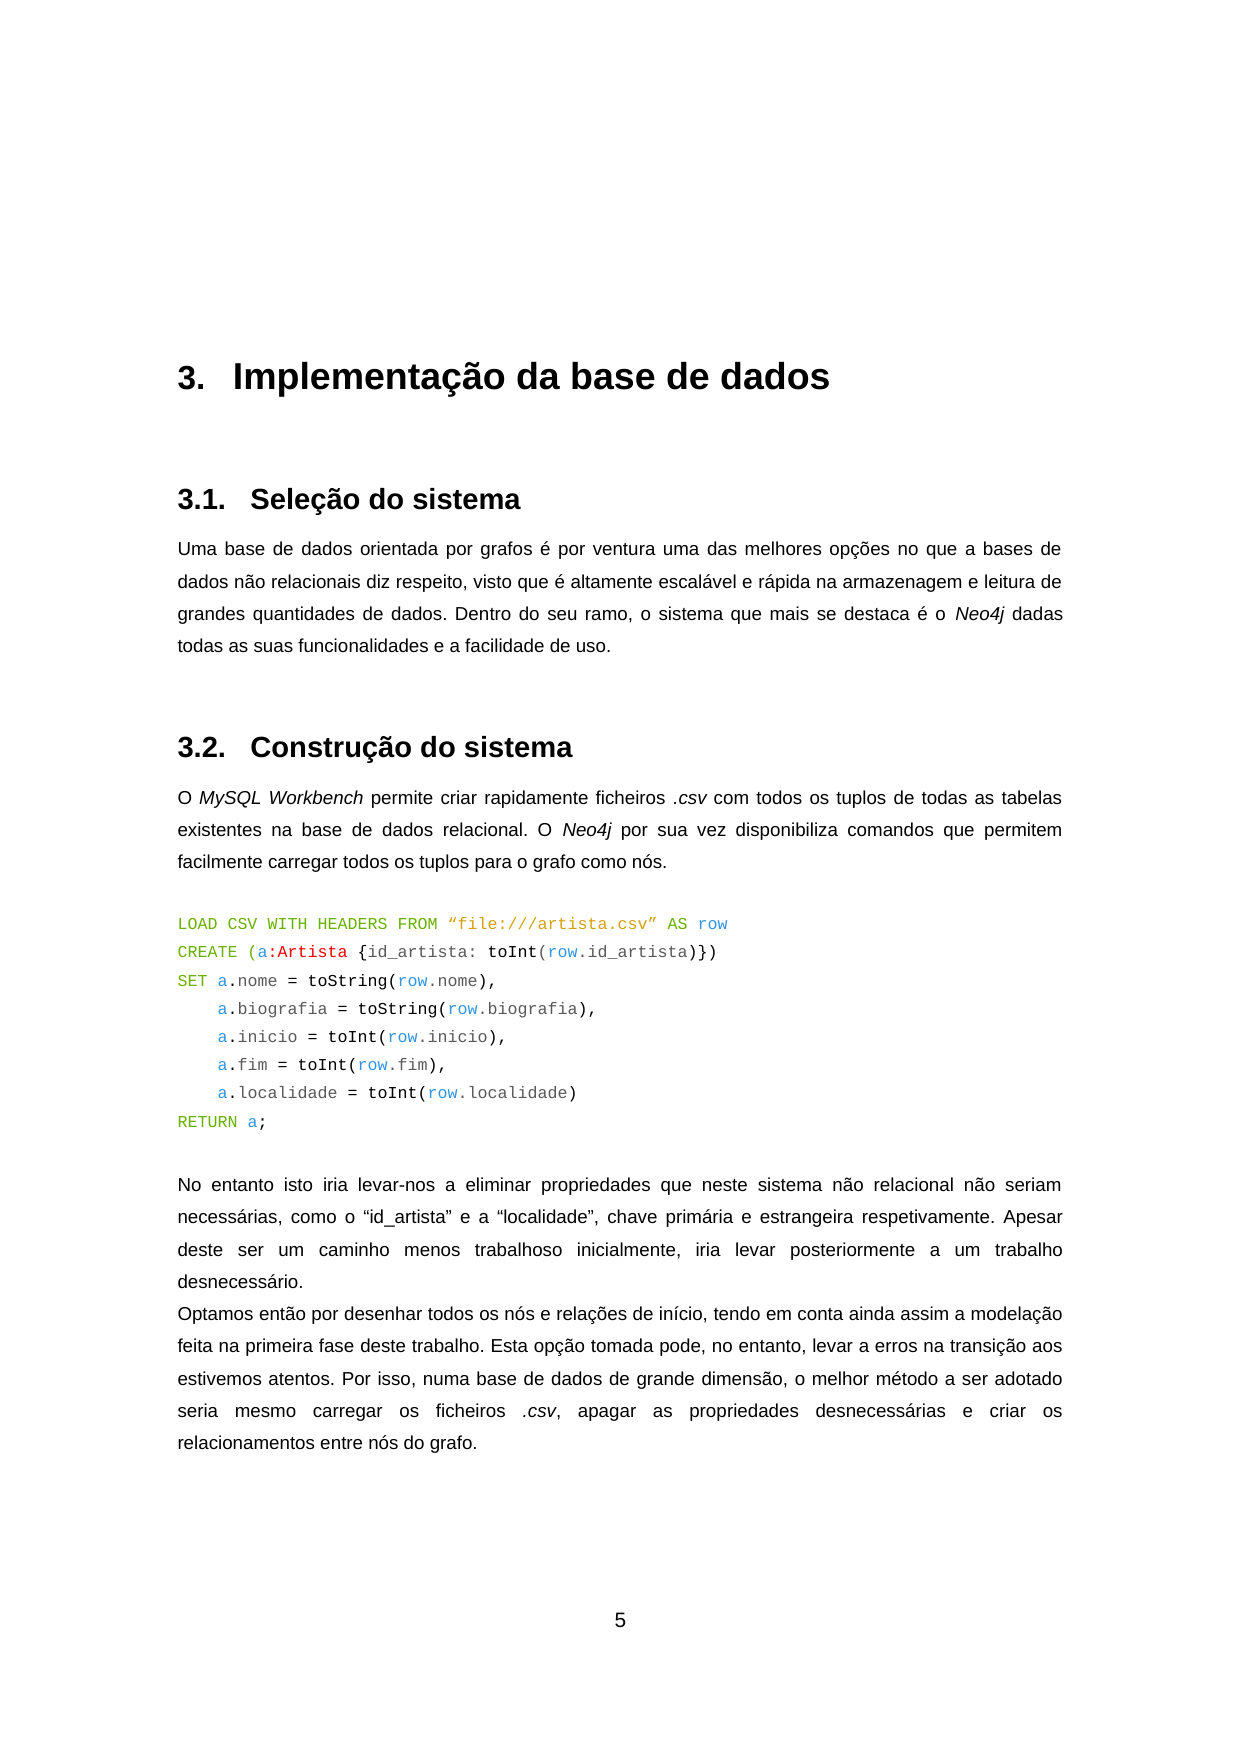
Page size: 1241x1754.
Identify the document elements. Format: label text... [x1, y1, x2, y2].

text SET a.nome = toString(row.nome), [177, 972, 1063, 991]
text CREATE (a:Artista {id_artista: toInt(row.id_artista)}) [177, 944, 1063, 963]
text Optamos então por desenhar todos os nós e relações de início, tendo em conta ainda assim a modelação feita na primeira fase deste trabalho. Esta opção tomada pode, no entanto, levar a erros na transição aos estivemos atentos. Por isso, numa base de dados de grande dimensão, o melhor método a ser adotado seria mesmo carregar os ficheiros .csv, apagar as propriedades desnecessárias e criar os relacionamentos entre nós do grafo. [177, 1303, 1063, 1454]
text a.biografia = toString(row.biografia), [177, 1000, 1063, 1019]
text Seleção do sistema [177, 482, 1063, 515]
text No entanto isto iria levar-nos a eliminar propriedades que neste sistema não relacional não seriam necessárias, como o “id_artista” e a “localidade”, chave primária e estrangeira respetivamente. Apesar deste ser um caminho menos trabalhoso inicialmente, iria levar posteriormente a um trabalho desnecessário. [177, 1174, 1063, 1292]
text a.inicio = toInt(row.inicio), [177, 1028, 1063, 1047]
text RETURN a; [177, 1113, 1063, 1132]
text Construção do sistema [177, 730, 1063, 763]
text Uma base de dados orientada por grafos é por ventura uma das melhores opções no que a bases de dados não relacionais diz respeito, visto que é altamente escalável e rápida na armazenagem e leitura de grandes quantidades de dados. Dentro do seu ramo, o sistema que mais se destaca é o Neo4j dadas todas as suas funcionalidades e a facilidade de uso. [177, 538, 1063, 657]
text LOAD CSV WITH HEADERS FROM “file:///artista.csv” AS row [177, 916, 1063, 934]
text a.fim = toInt(row.fim), [177, 1057, 1063, 1076]
text Implementação da base de dados [177, 354, 1063, 398]
text O MySQL Workbench permite criar rapidamente ficheiros .csv com todos os tuplos de todas as tabelas existentes na base de dados relacional. O Neo4j por sua vez disponibiliza comandos que permitem facilmente carregar todos os tuplos para o grafo como nós. [177, 786, 1063, 873]
text a.localidade = toInt(row.localidade) [177, 1085, 1063, 1104]
